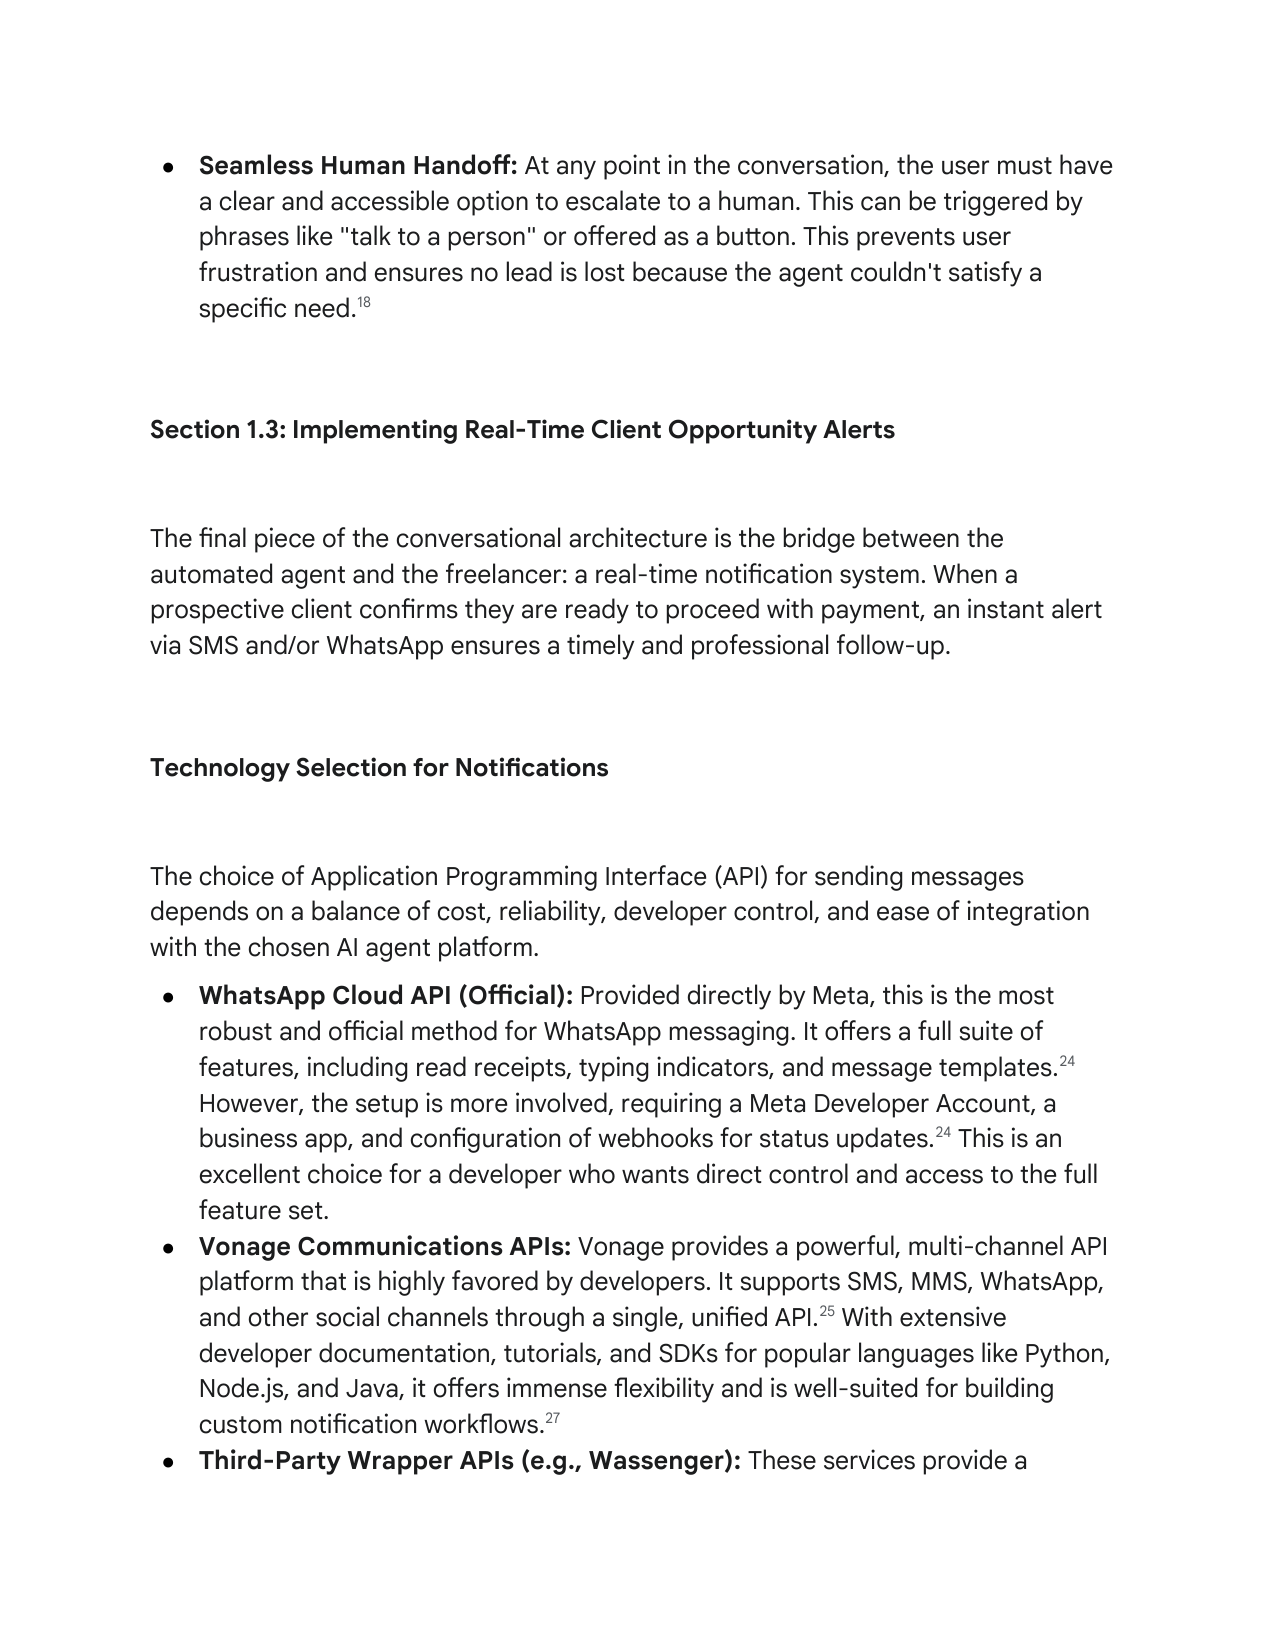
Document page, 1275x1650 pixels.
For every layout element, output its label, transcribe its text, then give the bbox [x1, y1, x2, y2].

subtitle Section 1.3: Implementing Real-Time Client Opportunity Alerts [150, 414, 1125, 446]
list Vonage Communications APIs: Vonage provides a powerful, multi-channel API platform that is highly favored by developers. It supports SMS, MMS, WhatsApp, and other social channels through a single, unified API.25 With extensive developer documentation, tutorials, and SDKs for popular languages like Python, Node.js, and Java, it offers immense flexibility and is well-suited for building custom notification workflows.27 [161, 1231, 1125, 1441]
text The final piece of the conversational architecture is the bridge between the automated agent and the freelancer: a real-time notification system. When a prospective client confirms they are ready to proceed with payment, an instant alert via SMS and/or WhatsApp ensures a timely and professional follow-up. [150, 523, 1125, 662]
text The choice of Application Programming Interface (API) for sending messages depends on a balance of cost, reliability, developer control, and ease of integration with the chosen AI agent platform. [150, 861, 1125, 964]
list WhatsApp Cloud API (Official): Provided directly by Meta, this is the most robust and official method for WhatsApp messaging. It offers a full suite of features, including read receipts, typing indicators, and message templates.24 However, the setup is more involved, requiring a Meta Developer Account, a business app, and configuration of webhooks for status updates.24 This is an excellent choice for a developer who wants direct control and access to the full feature set. [161, 981, 1125, 1226]
subtitle Technology Selection for Notifications [150, 752, 1125, 783]
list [161, 1445, 1125, 1476]
list Seamless Human Handoff: At any point in the conversation, the user must have a clear and accessible option to escalate to a human. This can be triggered by phrases like "talk to a person" or offered as a button. This prevents user frustration and ensures no lead is lost because the agent couldn't satisfy a specific need.18 [161, 150, 1125, 324]
